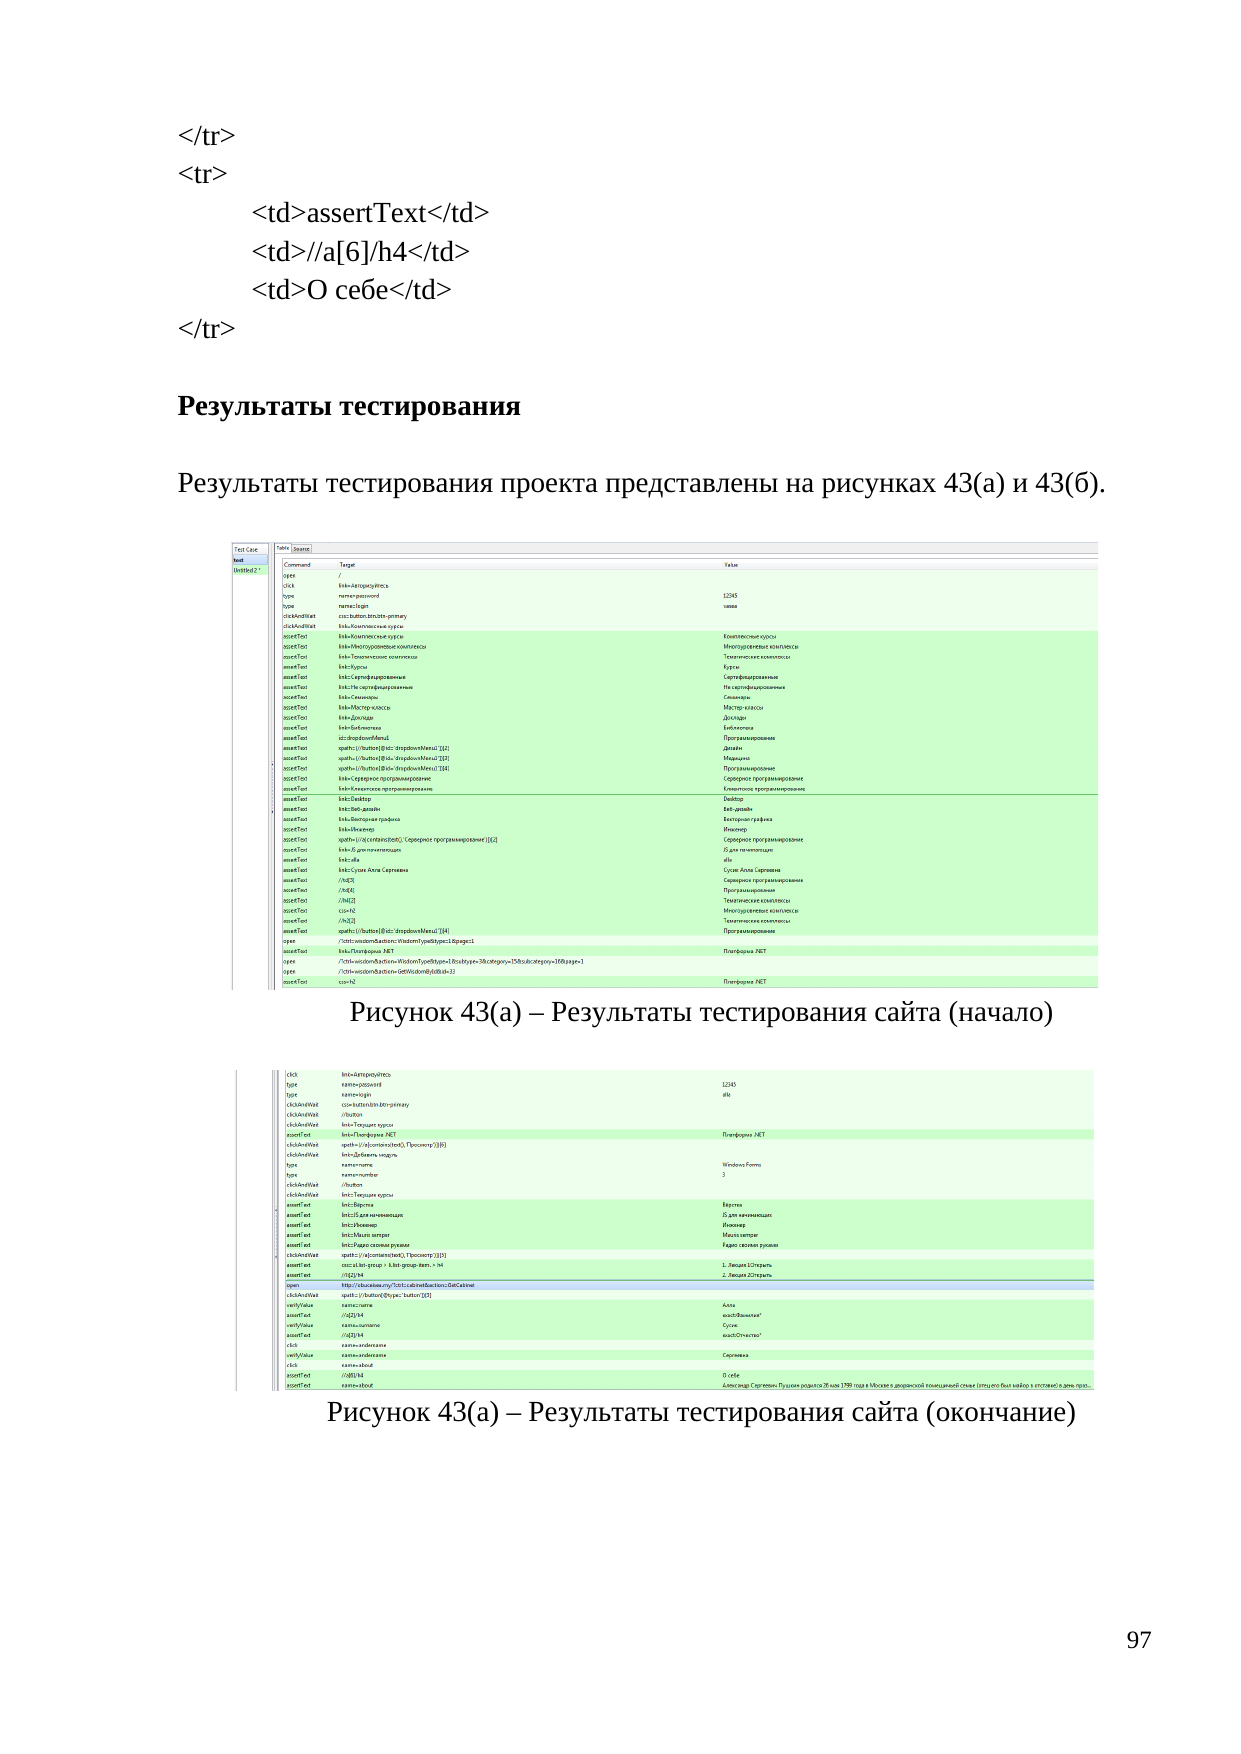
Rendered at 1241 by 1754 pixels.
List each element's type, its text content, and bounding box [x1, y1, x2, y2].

list Результаты тестирования [177, 388, 1152, 421]
text Рисунок 43(а) – Результаты тестирования сайта (окончание) [177, 1394, 1152, 1428]
list Результаты тестирования проекта представлены на рисунках 43(а) и 43(б). [177, 465, 1152, 498]
text <tr> [177, 157, 1152, 190]
text </tr> [177, 311, 1152, 344]
text Рисунок 43(а) – Результаты тестирования сайта (начало) [177, 994, 1152, 1027]
picture [230, 542, 1099, 990]
text <td>О себе</td> [177, 272, 1152, 306]
text <td>assertText</td> [177, 195, 1152, 229]
picture [234, 1070, 1095, 1391]
text </tr> [177, 118, 1152, 152]
text <td>//a[6]/h4</td> [177, 234, 1152, 267]
